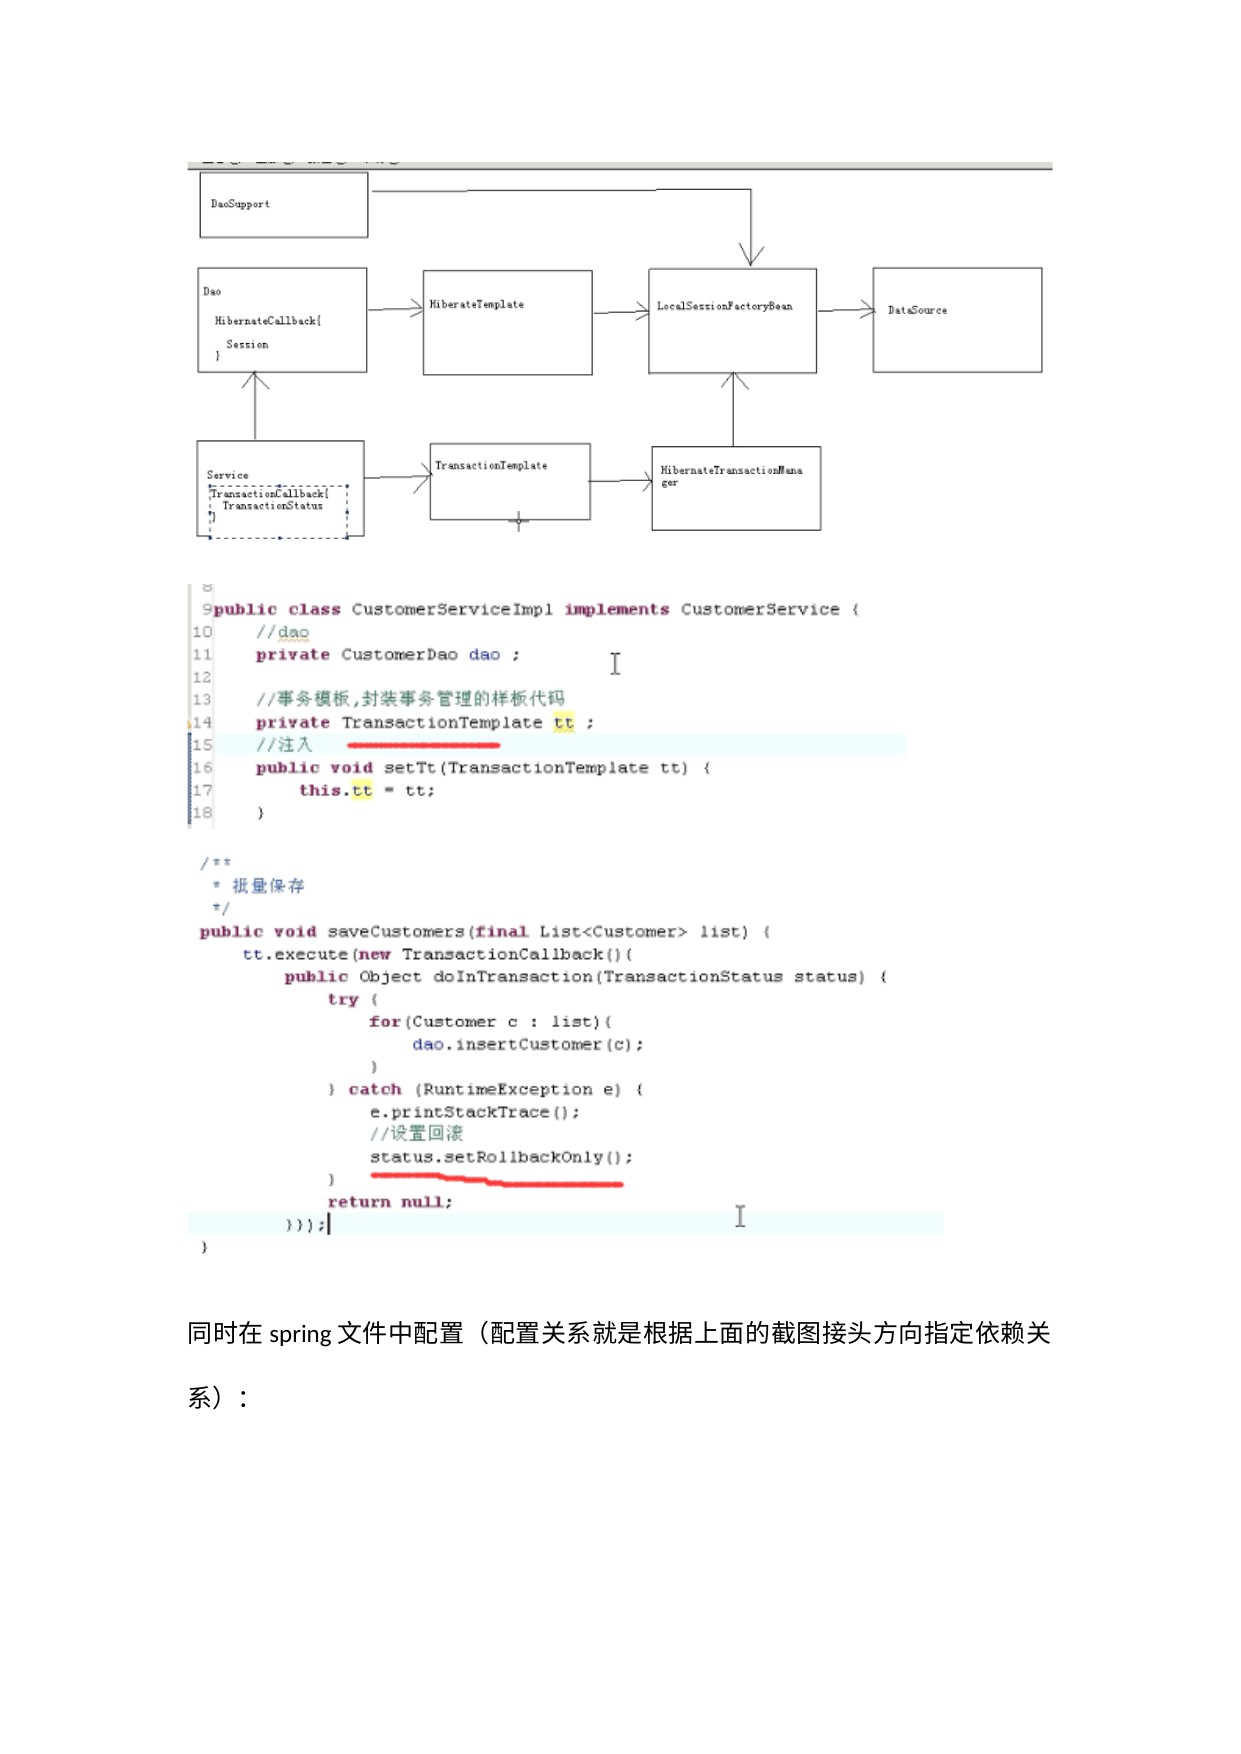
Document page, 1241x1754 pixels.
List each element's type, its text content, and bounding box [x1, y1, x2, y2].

picture [187, 584, 907, 829]
picture [187, 162, 1053, 561]
text 同时在spring文件中配置（配置关系就是根据上面的截图接头方向指定依赖关系）： [187, 1299, 1053, 1429]
picture [187, 844, 944, 1271]
